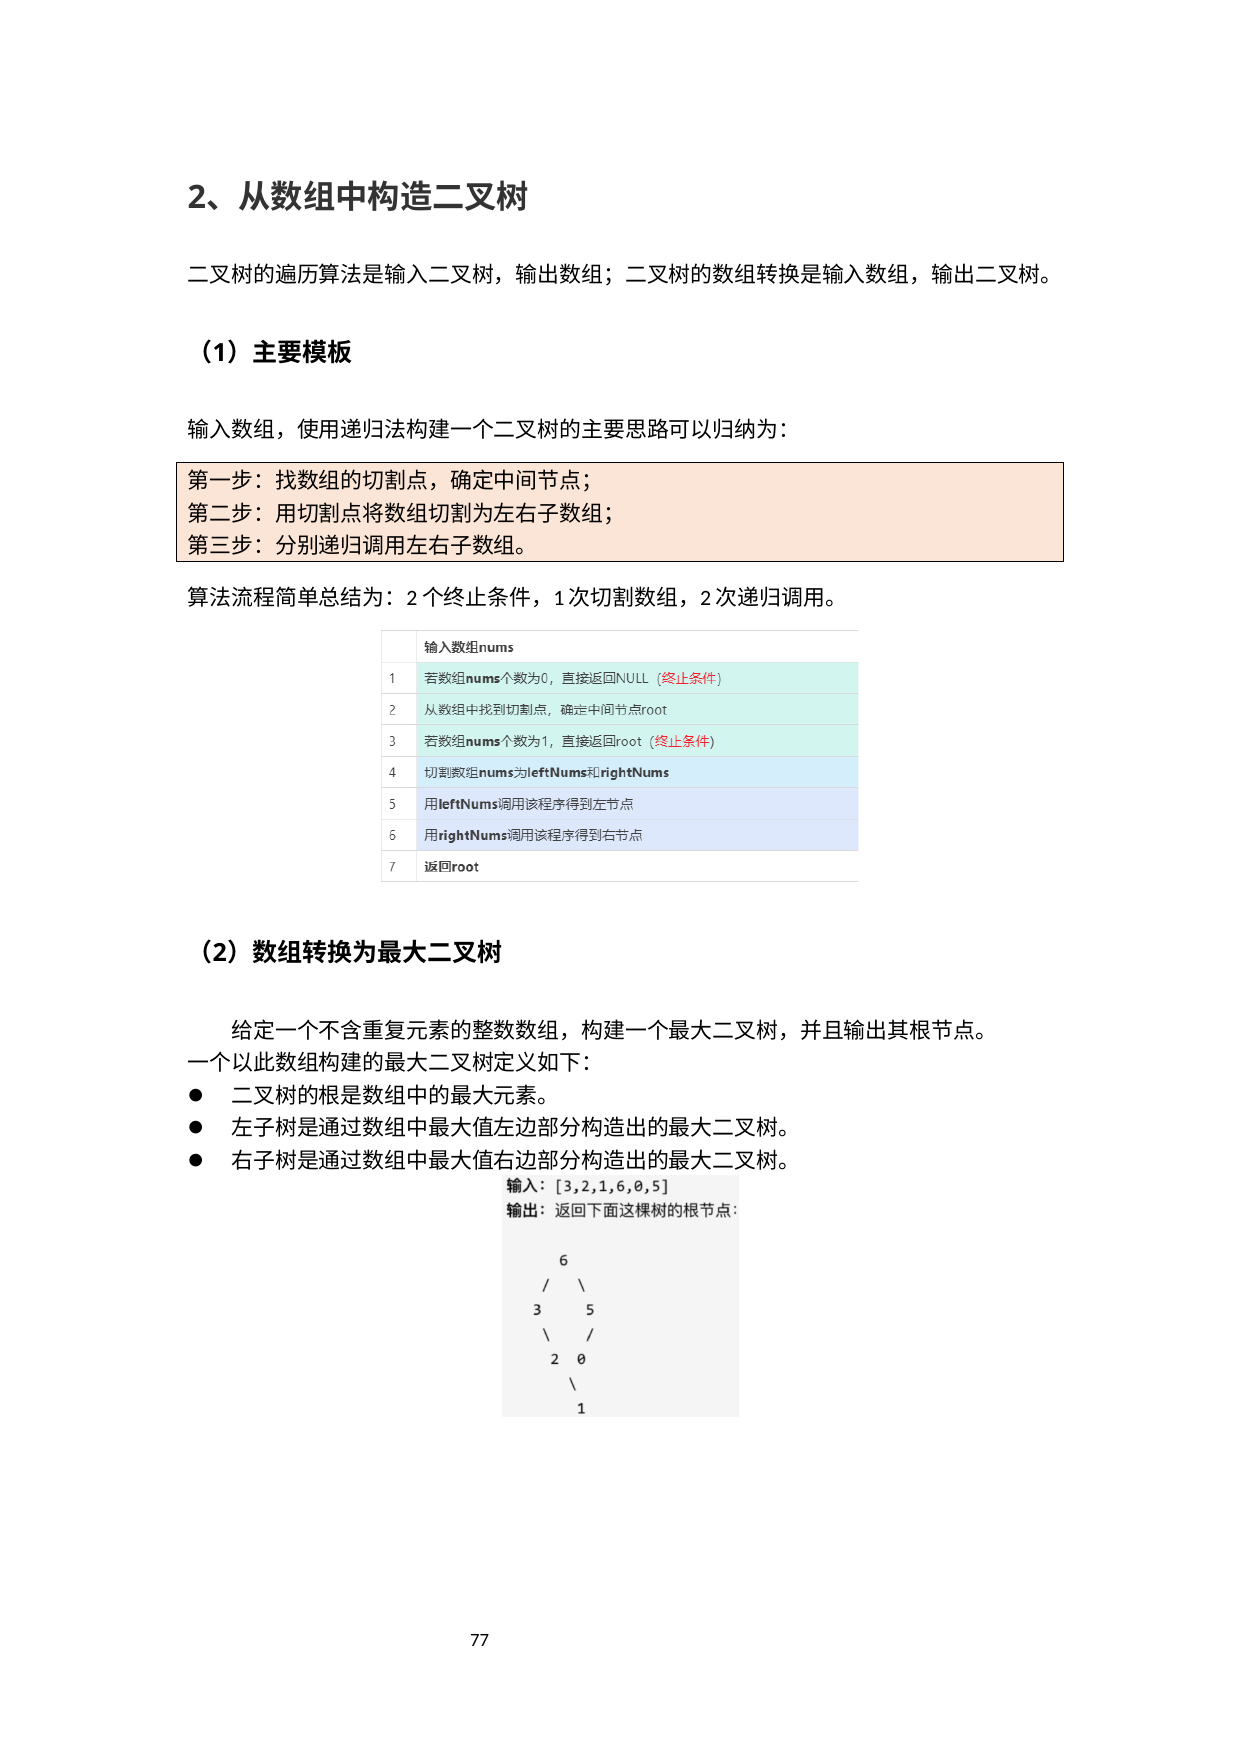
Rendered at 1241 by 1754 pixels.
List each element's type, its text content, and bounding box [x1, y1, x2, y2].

list 右⼦树是通过数组中最⼤值右边部分构造出的最⼤⼆叉树。 [187, 1142, 1053, 1175]
picture [501, 1175, 739, 1417]
subtitle 2、从数组中构造二叉树 [187, 162, 1053, 227]
list 左⼦树是通过数组中最⼤值左边部分构造出的最⼤⼆叉树。 [187, 1110, 1053, 1142]
text 输入数组，使用递归法构建一个二叉树的主要思路可以归纳为： [187, 412, 1053, 444]
text 给定⼀个不含重复元素的整数数组，构建一个最⼤⼆叉树，并且输出其根节点。 [187, 1012, 1053, 1045]
picture [373, 629, 867, 889]
table_header 第一步：找数组的切割点，确定中间节点； 第二步：用切割点将数组切割为左右子数组； 第三步：分别递归调用左右子数组。 [177, 463, 1063, 561]
text ⼀个以此数组构建的最⼤⼆叉树定义如下： [187, 1045, 1053, 1077]
list ⼆叉树的根是数组中的最⼤元素。 [187, 1077, 1053, 1110]
subtitle 主要模板 [187, 318, 1053, 383]
text 算法流程简单总结为：2个终止条件，1次切割数组，2次递归调用。 [187, 579, 1053, 612]
subtitle 数组转换为最大二叉树 [187, 918, 1053, 983]
text 二叉树的遍历算法是输入二叉树，输出数组；二叉树的数组转换是输入数组，输出二叉树。 [187, 256, 1053, 289]
